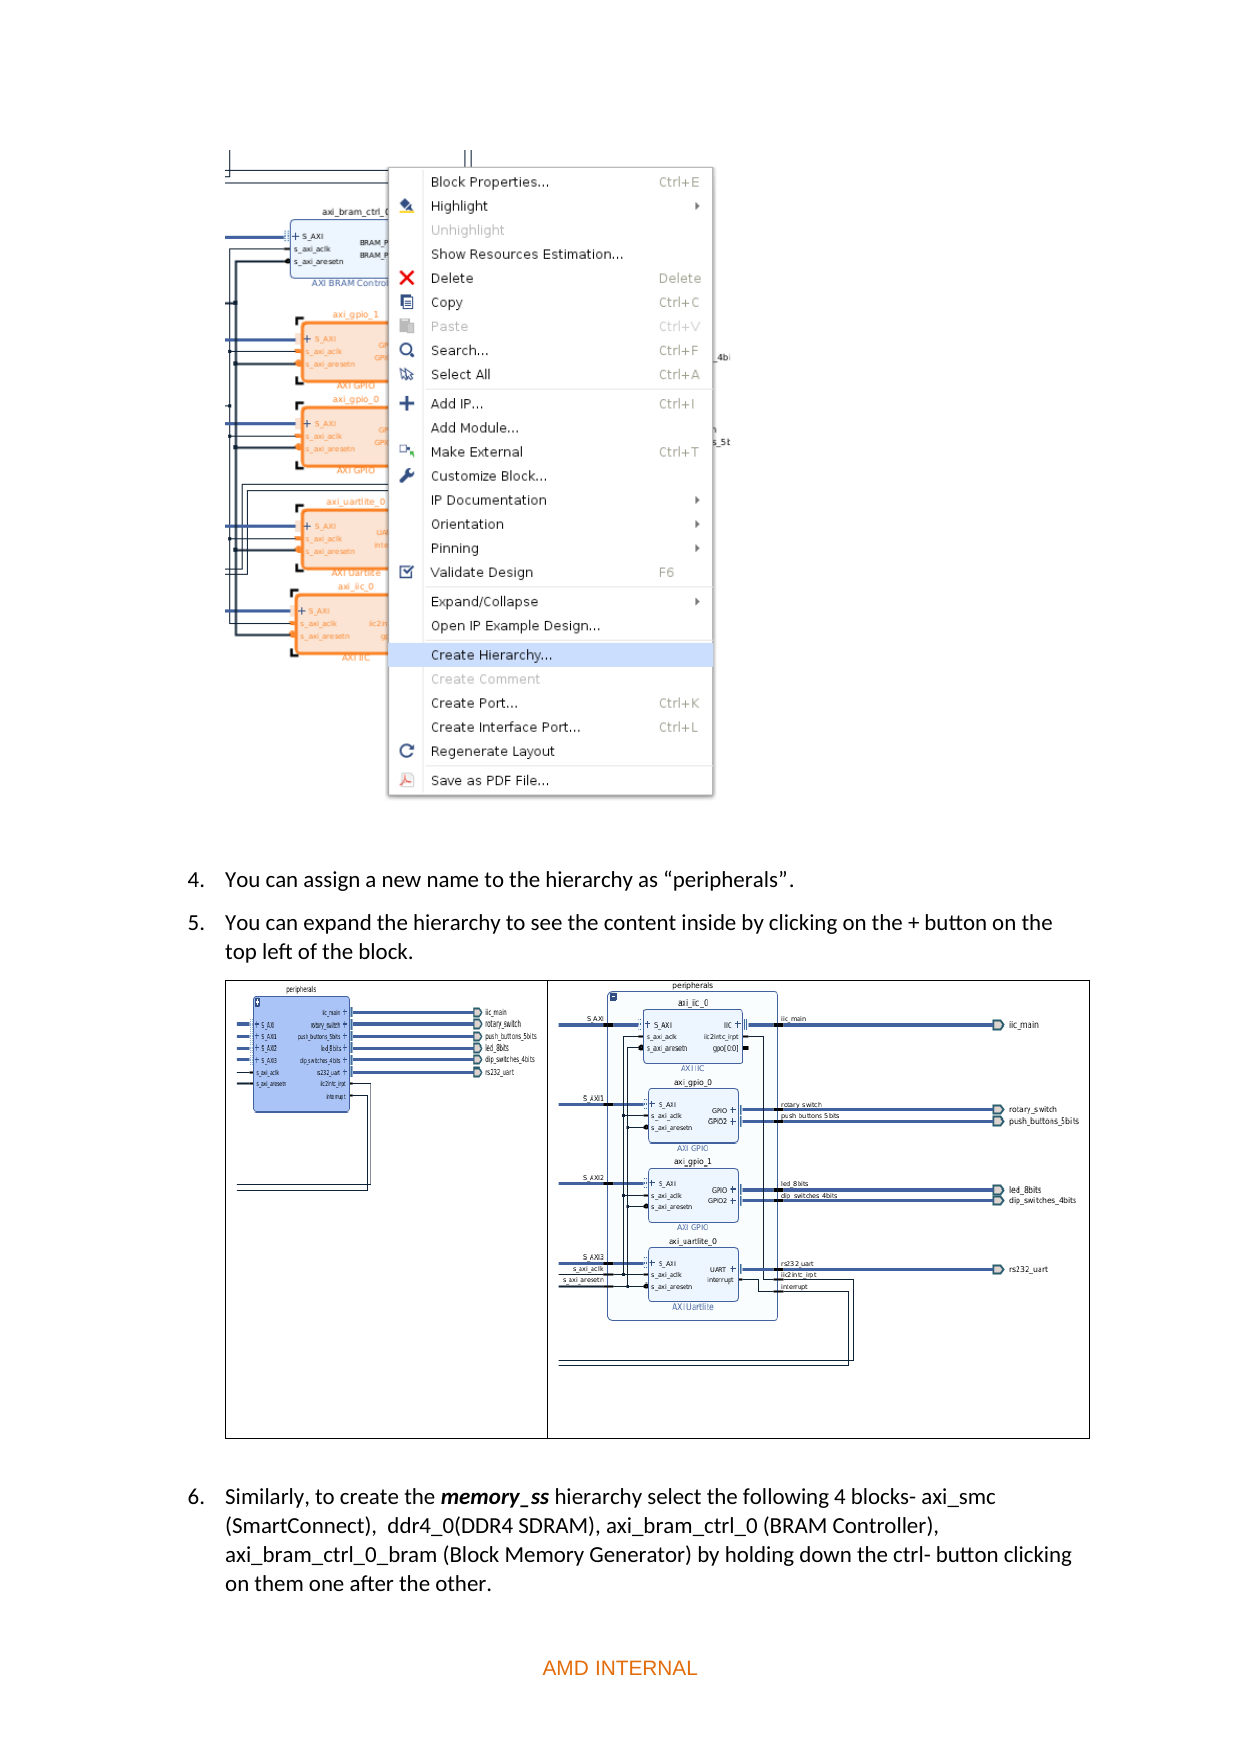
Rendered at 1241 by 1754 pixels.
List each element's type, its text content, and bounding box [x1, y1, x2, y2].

table_header [226, 981, 547, 1438]
picture [558, 981, 1086, 1423]
list You can assign a new name to the hierarchy as “peripherals”. [187, 865, 1089, 893]
table_header [548, 981, 1089, 1438]
list You can expand the hierarchy to see the content inside by clicking on the + button on the top left of the block. [187, 908, 1089, 965]
picture [236, 981, 540, 1201]
picture [225, 150, 731, 803]
list Similarly, to create the memory_ss hierarchy select the following 4 blocks- axi_smc (SmartConnect), ddr4_0(DDR4 SDRAM), axi_bram_ctrl_0 (BRAM Controller), axi_bram_ctrl_0_bram (Block Memory Generator) by holding down the ctrl- button clicking on them one after the other. [187, 1482, 1089, 1597]
